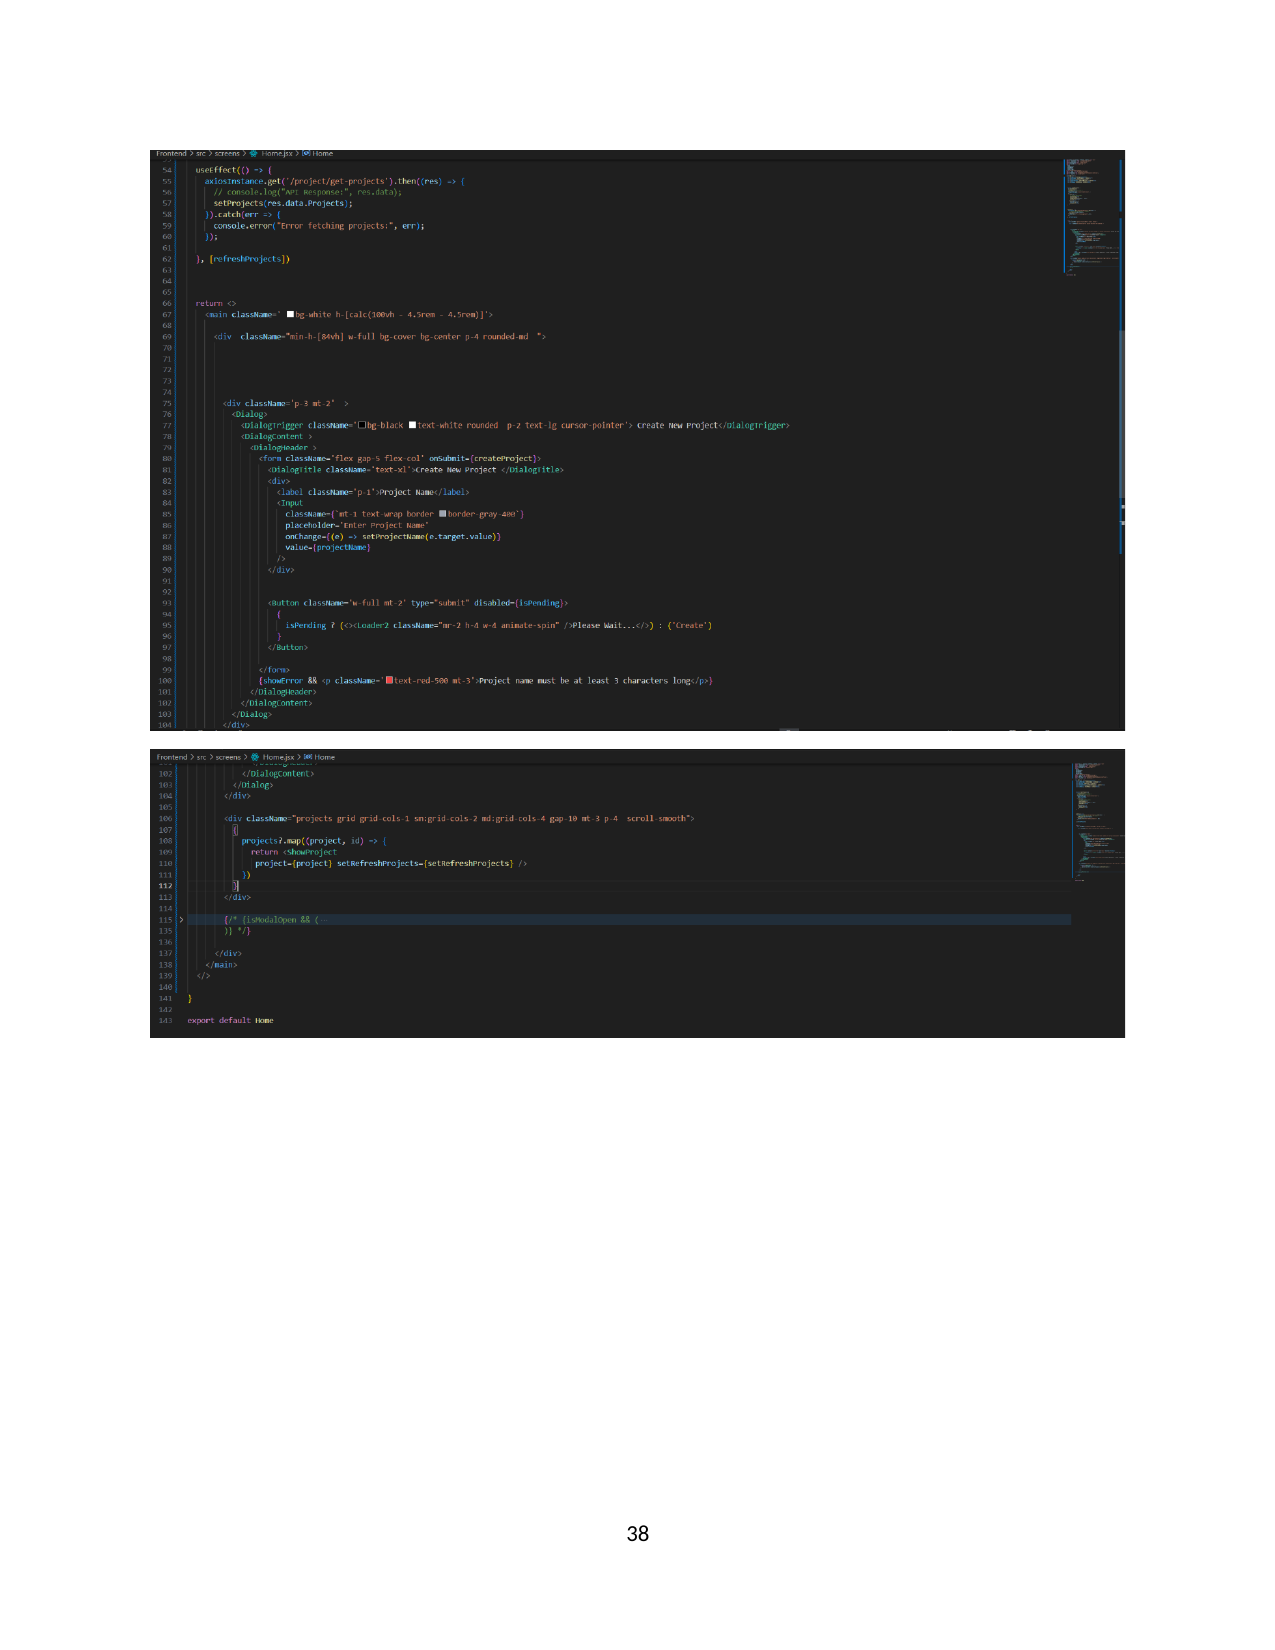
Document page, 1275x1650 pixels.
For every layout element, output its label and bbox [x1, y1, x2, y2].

picture [150, 749, 1125, 1038]
picture [150, 150, 1125, 731]
